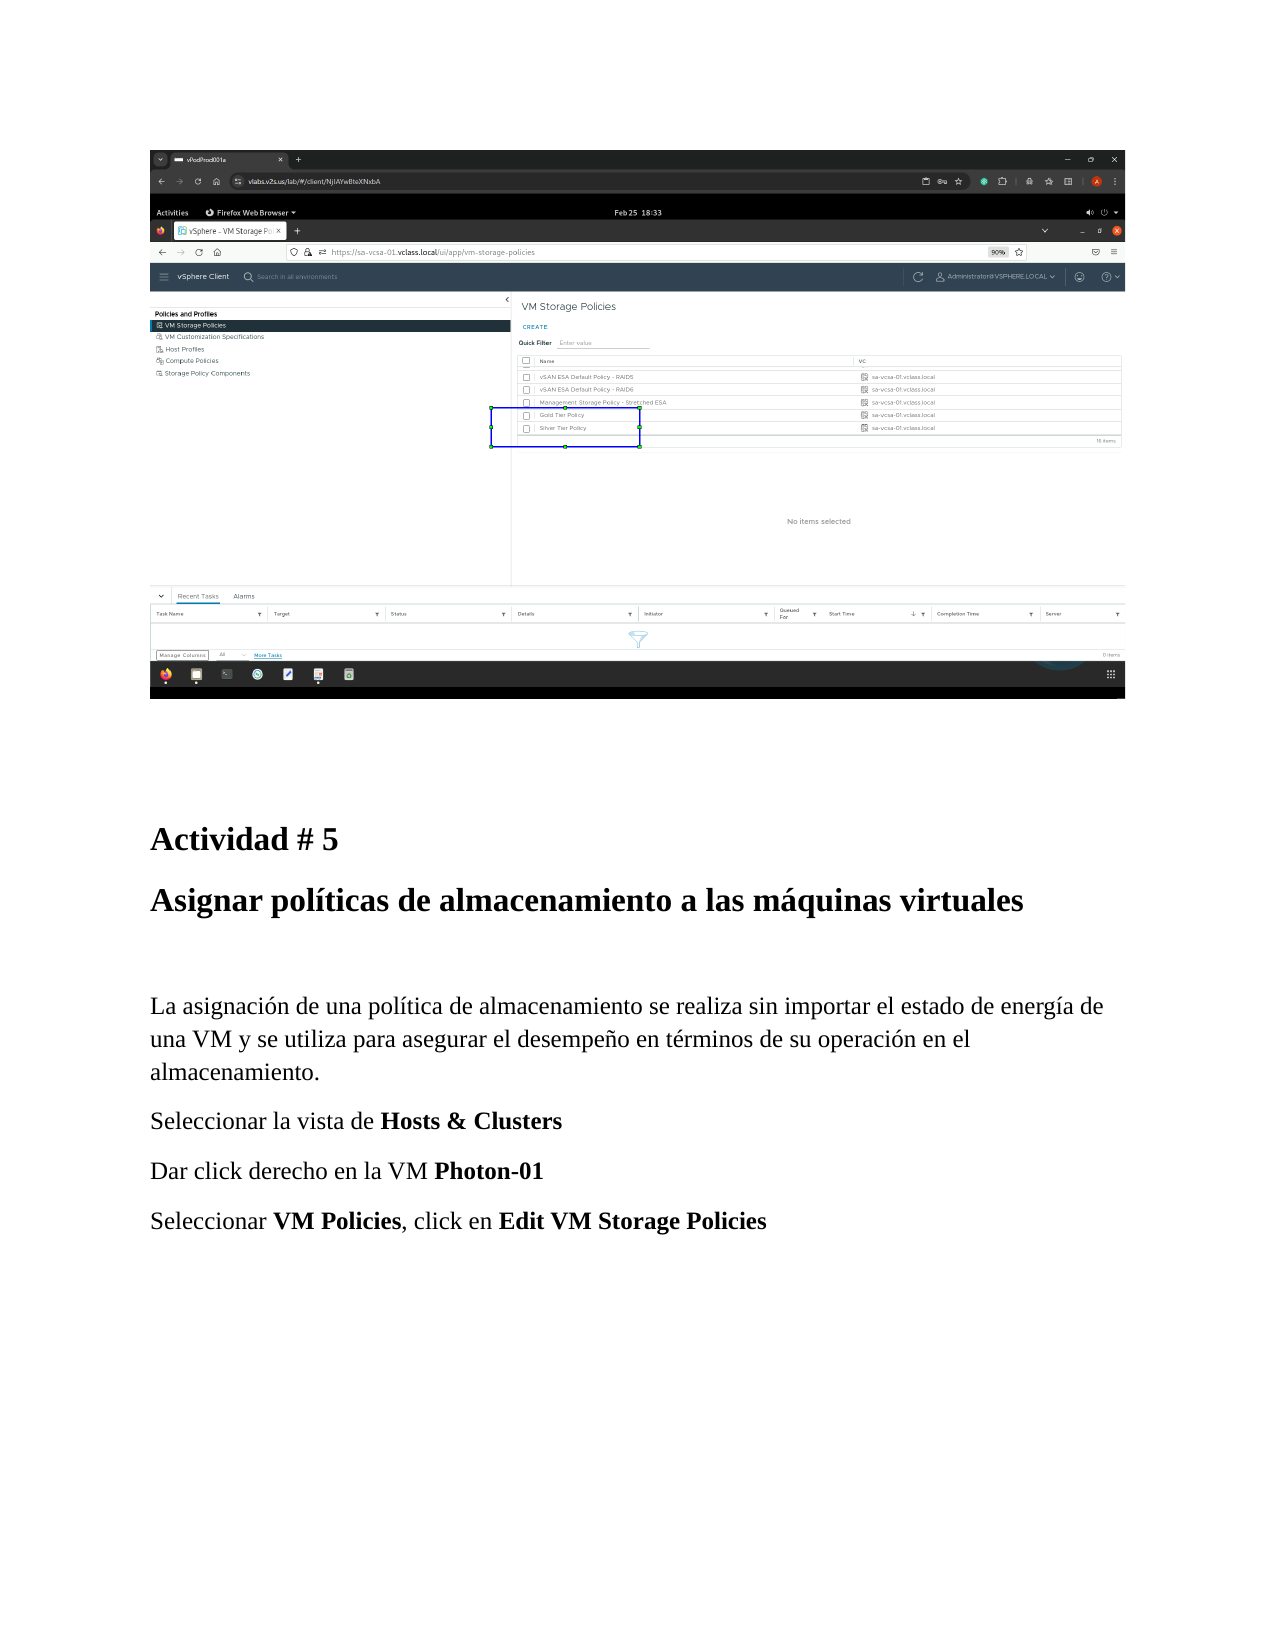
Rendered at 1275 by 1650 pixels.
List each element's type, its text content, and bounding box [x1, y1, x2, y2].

text Dar click derecho en la VM Photon-01 [150, 1156, 1125, 1185]
text Seleccionar VM Policies, click en Edit VM Storage Policies [150, 1206, 1125, 1234]
text Actividad # 5 [150, 819, 1125, 858]
text Seleccionar la vista de Hosts & Clusters [150, 1106, 1125, 1135]
text Asignar políticas de almacenamiento a las máquinas virtuales [150, 880, 1125, 919]
text La asignación de una política de almacenamiento se realiza sin importar el estado de energía de una VM y se utiliza para asegurar el desempeño en términos de su operación en el almacenamiento. [150, 991, 1125, 1086]
picture [150, 150, 1125, 699]
